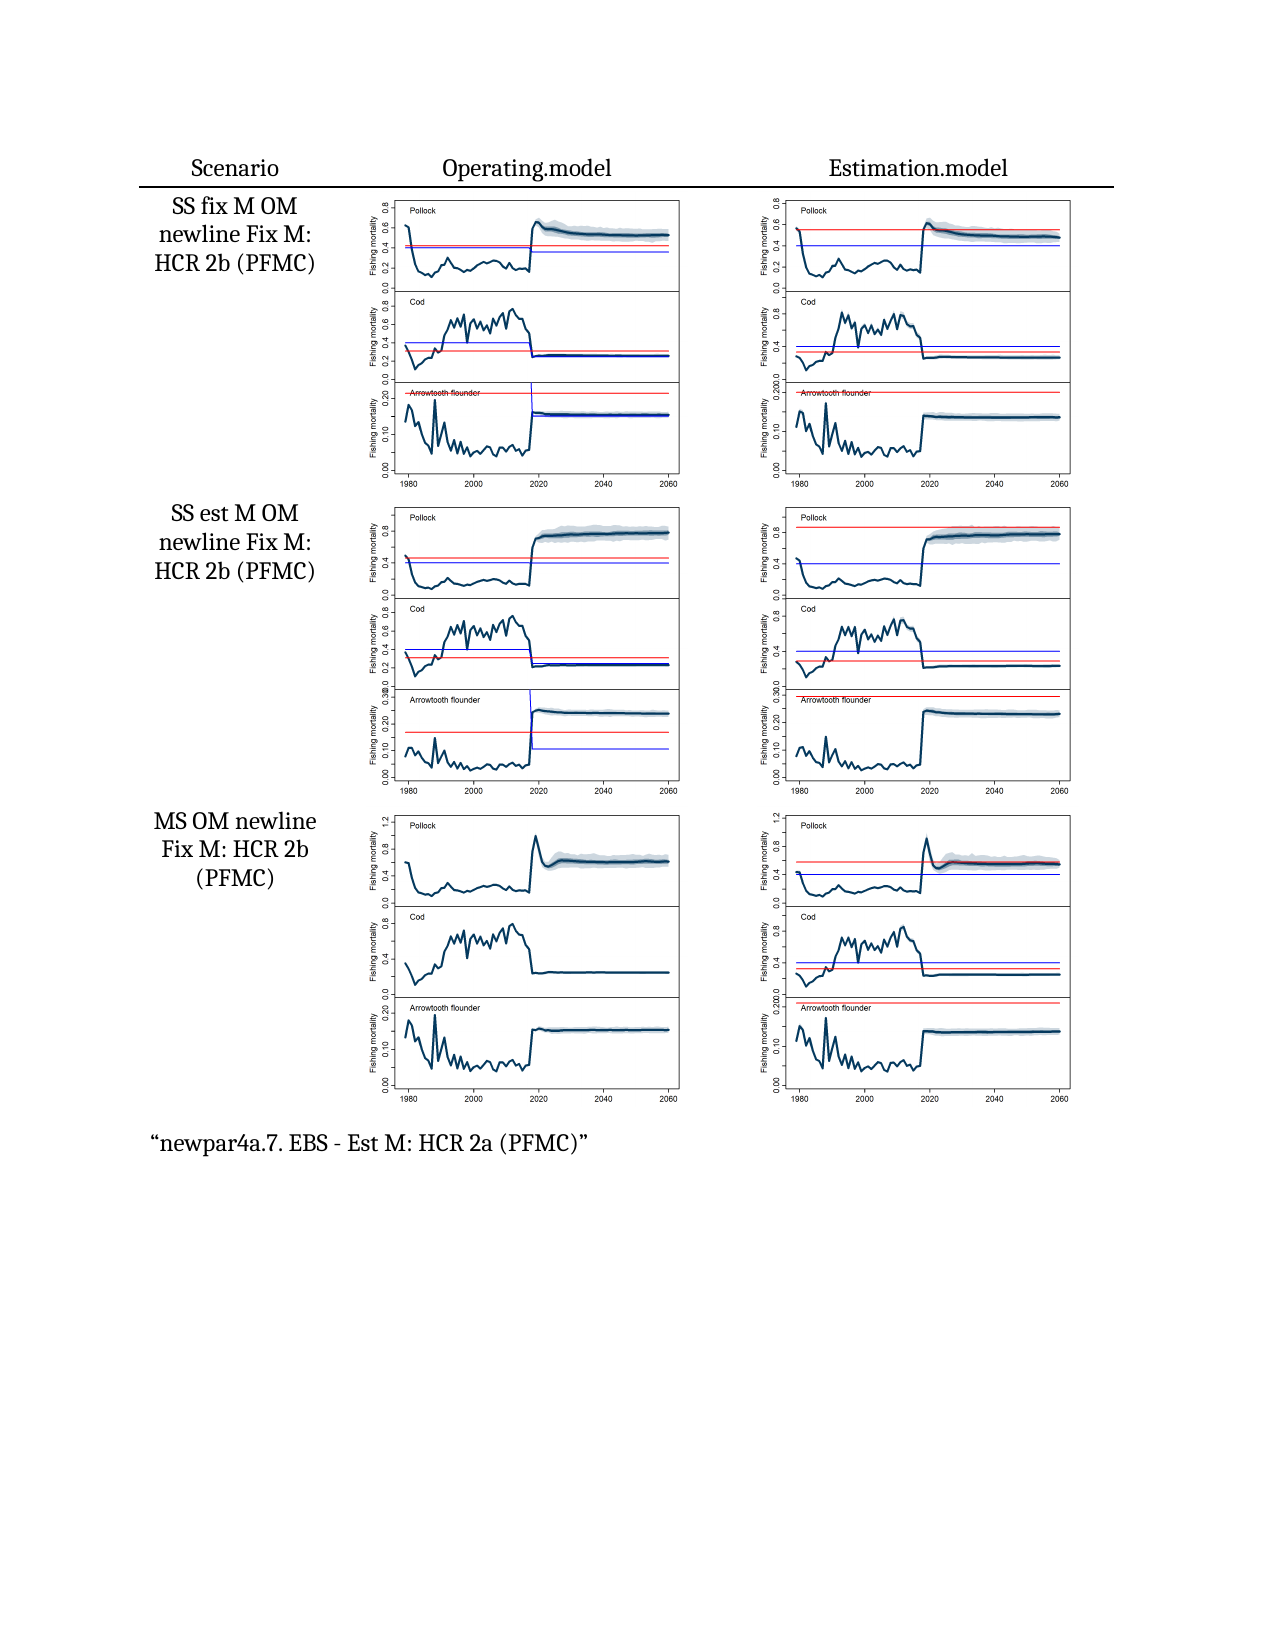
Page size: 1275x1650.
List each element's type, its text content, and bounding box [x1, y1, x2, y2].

table_cell [723, 803, 1114, 1110]
table_header Scenario [139, 150, 331, 186]
picture [365, 191, 689, 492]
table_cell [331, 188, 722, 495]
picture [365, 499, 689, 799]
table_header Operating.model [331, 150, 722, 186]
table_cell [723, 188, 1114, 495]
picture [365, 806, 689, 1107]
text “newpar4a.7. EBS - Est M: HCR 2a (PFMC)” [150, 1129, 1125, 1158]
table_header Estimation.model [723, 150, 1114, 186]
picture [756, 191, 1080, 492]
table_cell [723, 495, 1114, 803]
table_cell [331, 803, 722, 1110]
picture [756, 806, 1080, 1107]
picture [756, 499, 1080, 799]
table_cell SS fix M OM newline Fix M: HCR 2b (PFMC) [139, 188, 331, 495]
table_cell [331, 495, 722, 803]
table_cell SS est M OM newline Fix M: HCR 2b (PFMC) [139, 495, 331, 803]
table_cell MS OM newline Fix M: HCR 2b (PFMC) [139, 803, 331, 1110]
